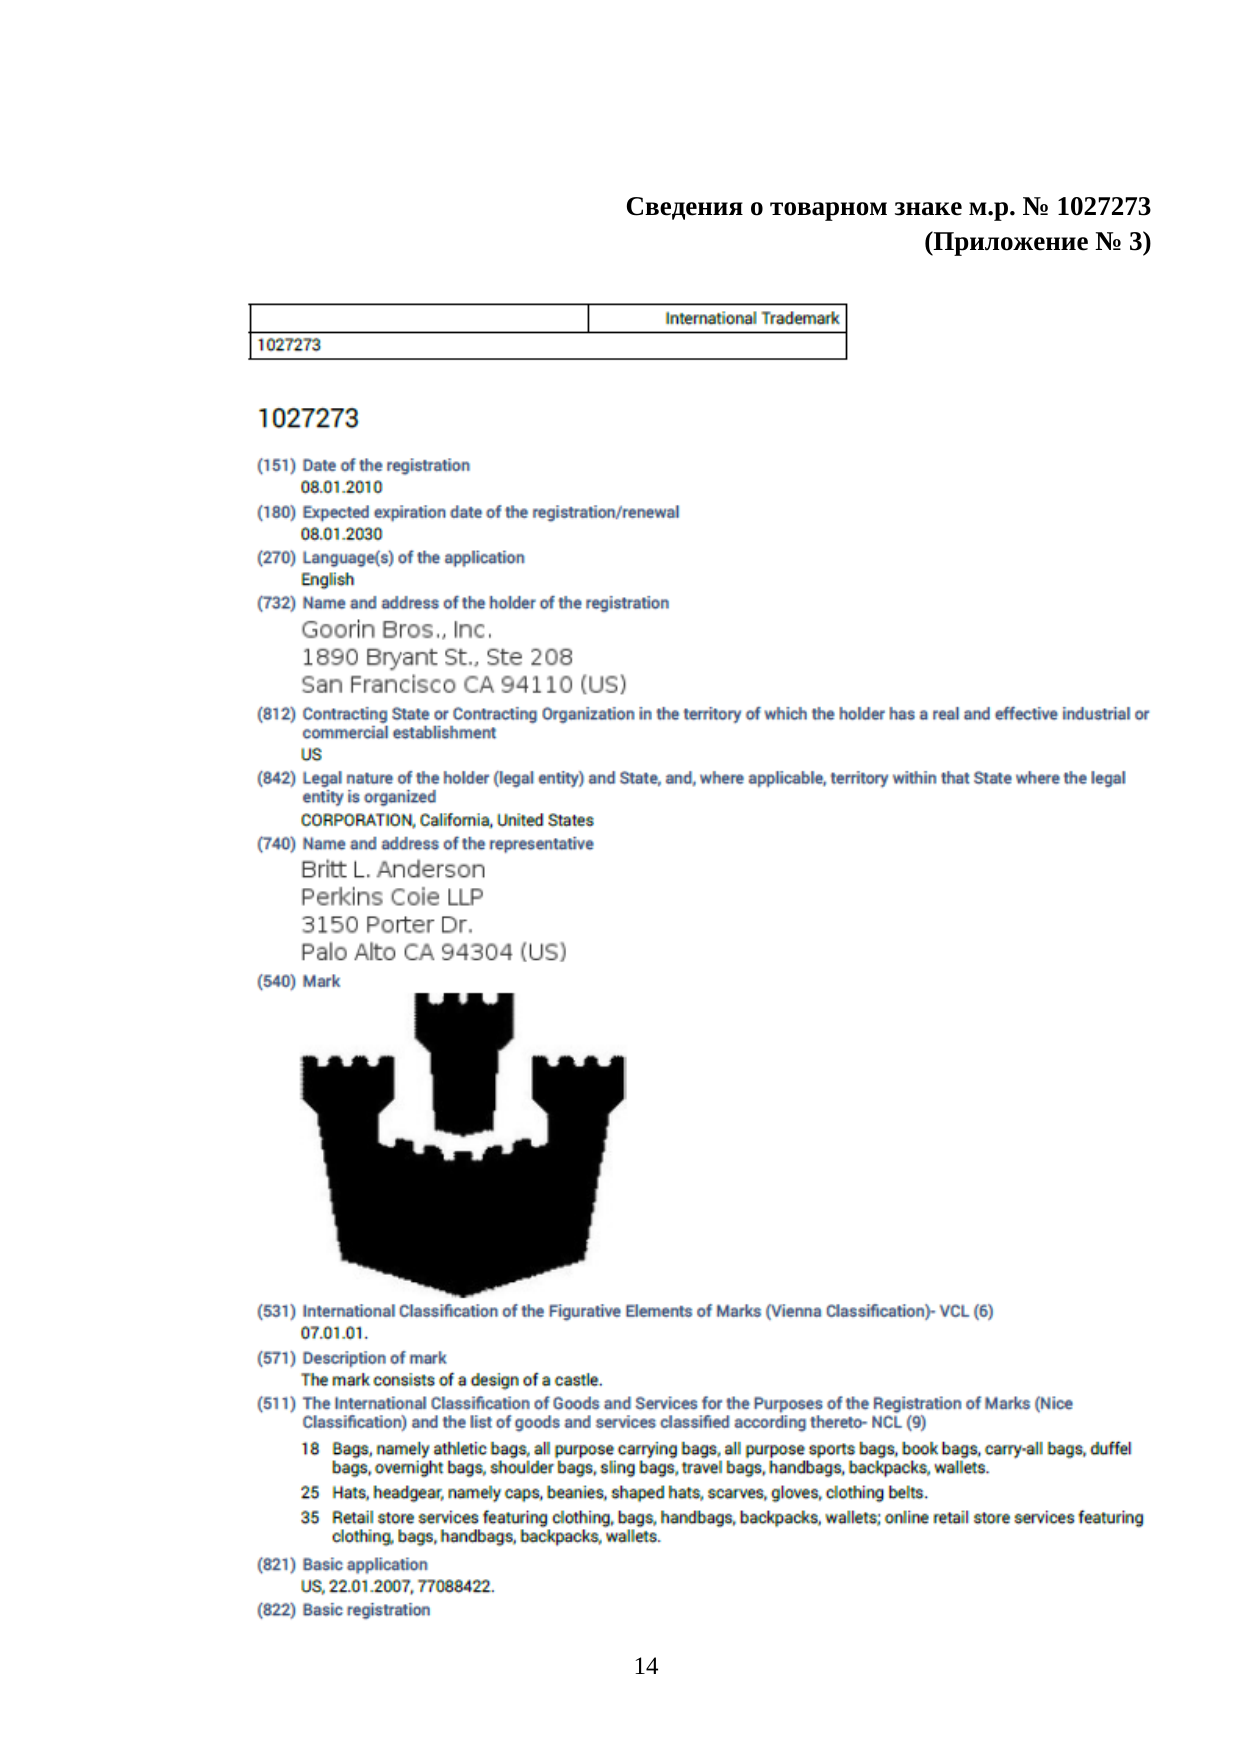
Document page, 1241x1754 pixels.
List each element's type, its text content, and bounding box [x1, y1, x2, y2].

text (Приложение № 3) [177, 225, 1152, 256]
picture [236, 296, 1187, 1625]
text Сведения о товарном знаке м.р. № 1027273 [177, 189, 1152, 221]
